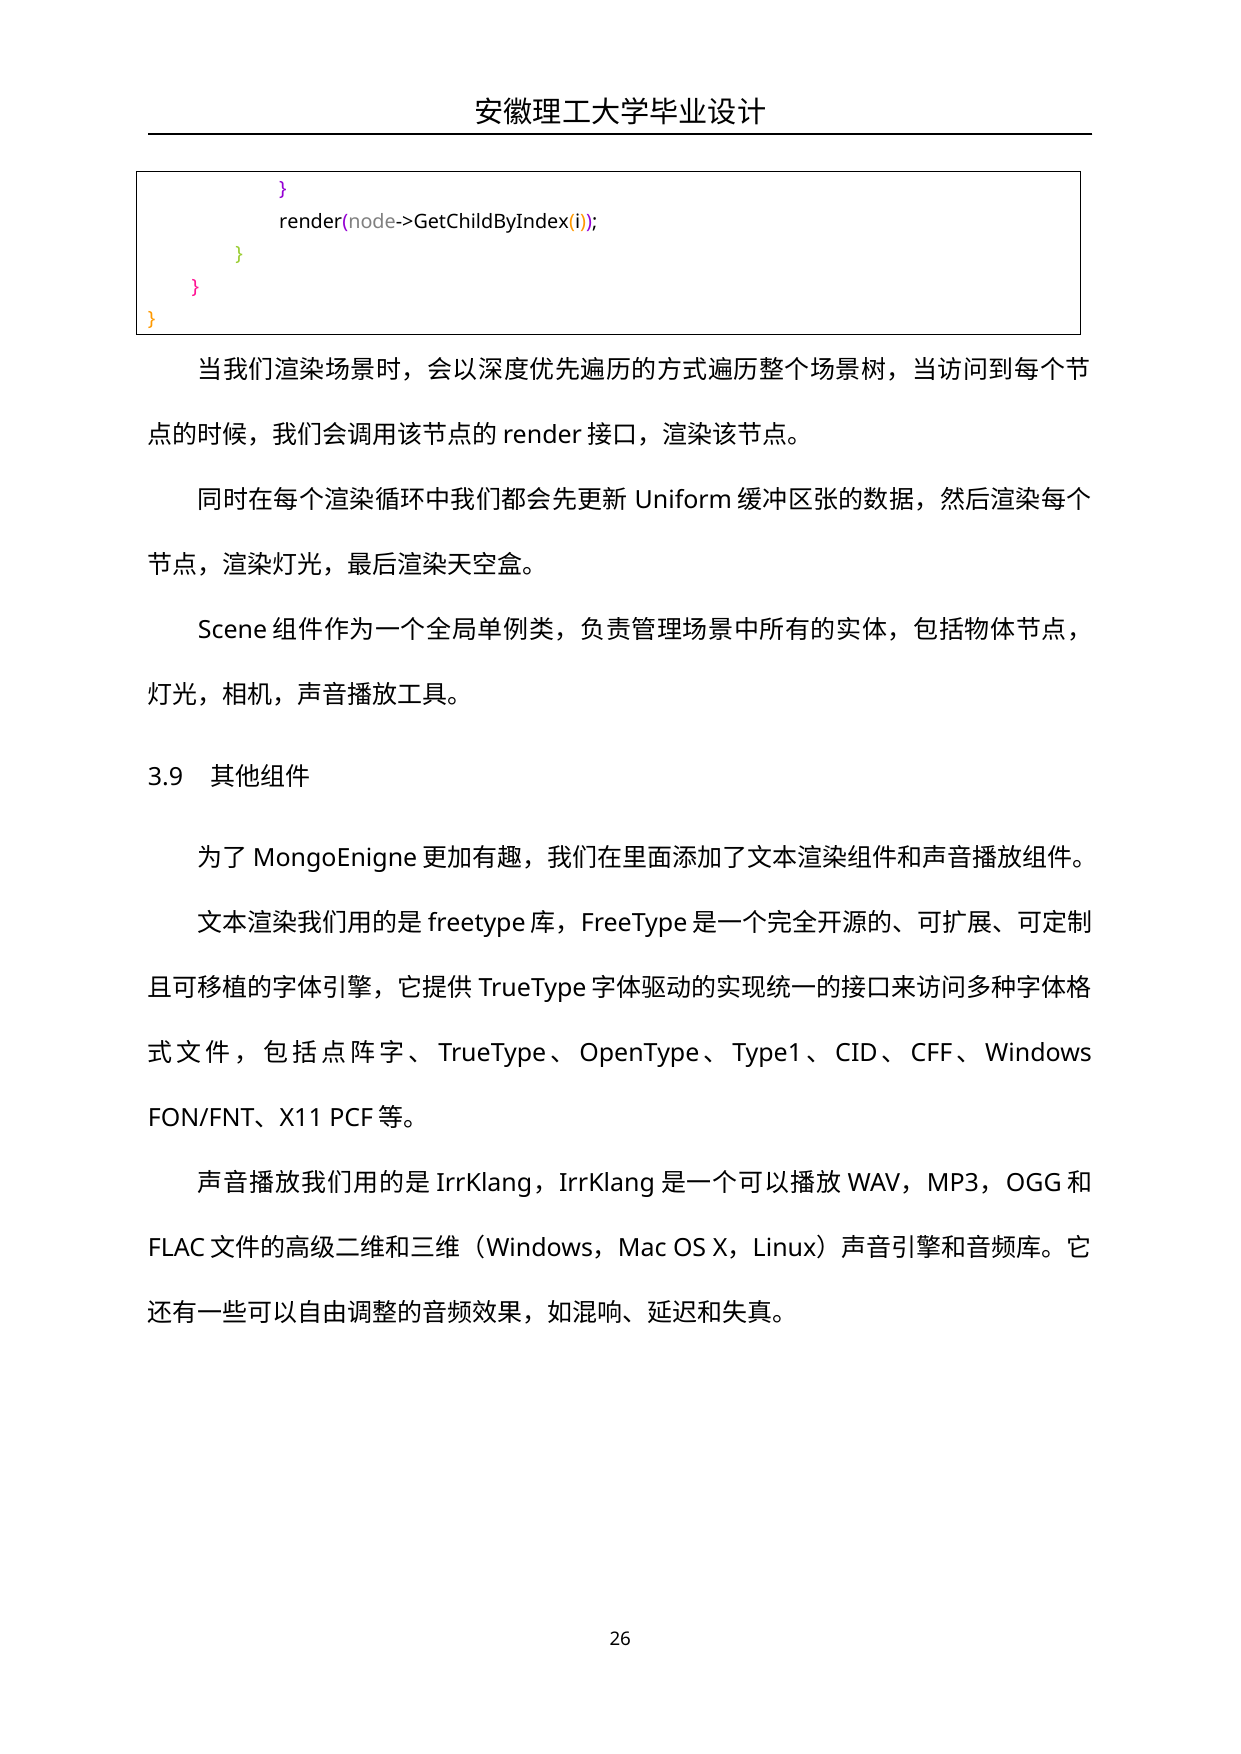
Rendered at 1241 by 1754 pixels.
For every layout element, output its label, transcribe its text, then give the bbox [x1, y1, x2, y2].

text 声音播放我们用的是IrrKlang，IrrKlang是一个可以播放WAV，MP3，OGG和FLAC文件的高级二维和三维（Windows，Mac OS X，Linux）声音引擎和音频库。它还有一些可以自由调整的音频效果，如混响、延迟和失真。 [148, 1148, 1092, 1343]
subtitle 其他组件 [148, 742, 1092, 807]
text Scene组件作为一个全局单例类，负责管理场景中所有的实体，包括物体节点，灯光，相机，声音播放工具。 [148, 595, 1092, 725]
text 为了MongoEnigne更加有趣，我们在里面添加了文本渲染组件和声音播放组件。 [148, 823, 1092, 888]
text 文本渲染我们用的是freetype库，FreeType是一个完全开源的、可扩展、可定制且可移植的字体引擎，它提供TrueType字体驱动的实现统一的接口来访问多种字体格式文件，包括点阵字、TrueType、OpenType、Type1、CID、CFF、Windows FON/FNT、X11 PCF等。 [148, 888, 1092, 1148]
text 当我们渲染场景时，会以深度优先遍历的方式遍历整个场景树，当访问到每个节点的时候，我们会调用该节点的render接口，渲染该节点。 [148, 335, 1092, 465]
text 同时在每个渲染循环中我们都会先更新Uniform缓冲区张的数据，然后渲染每个节点，渲染灯光，最后渲染天空盒。 [148, 465, 1092, 595]
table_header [137, 172, 1080, 334]
